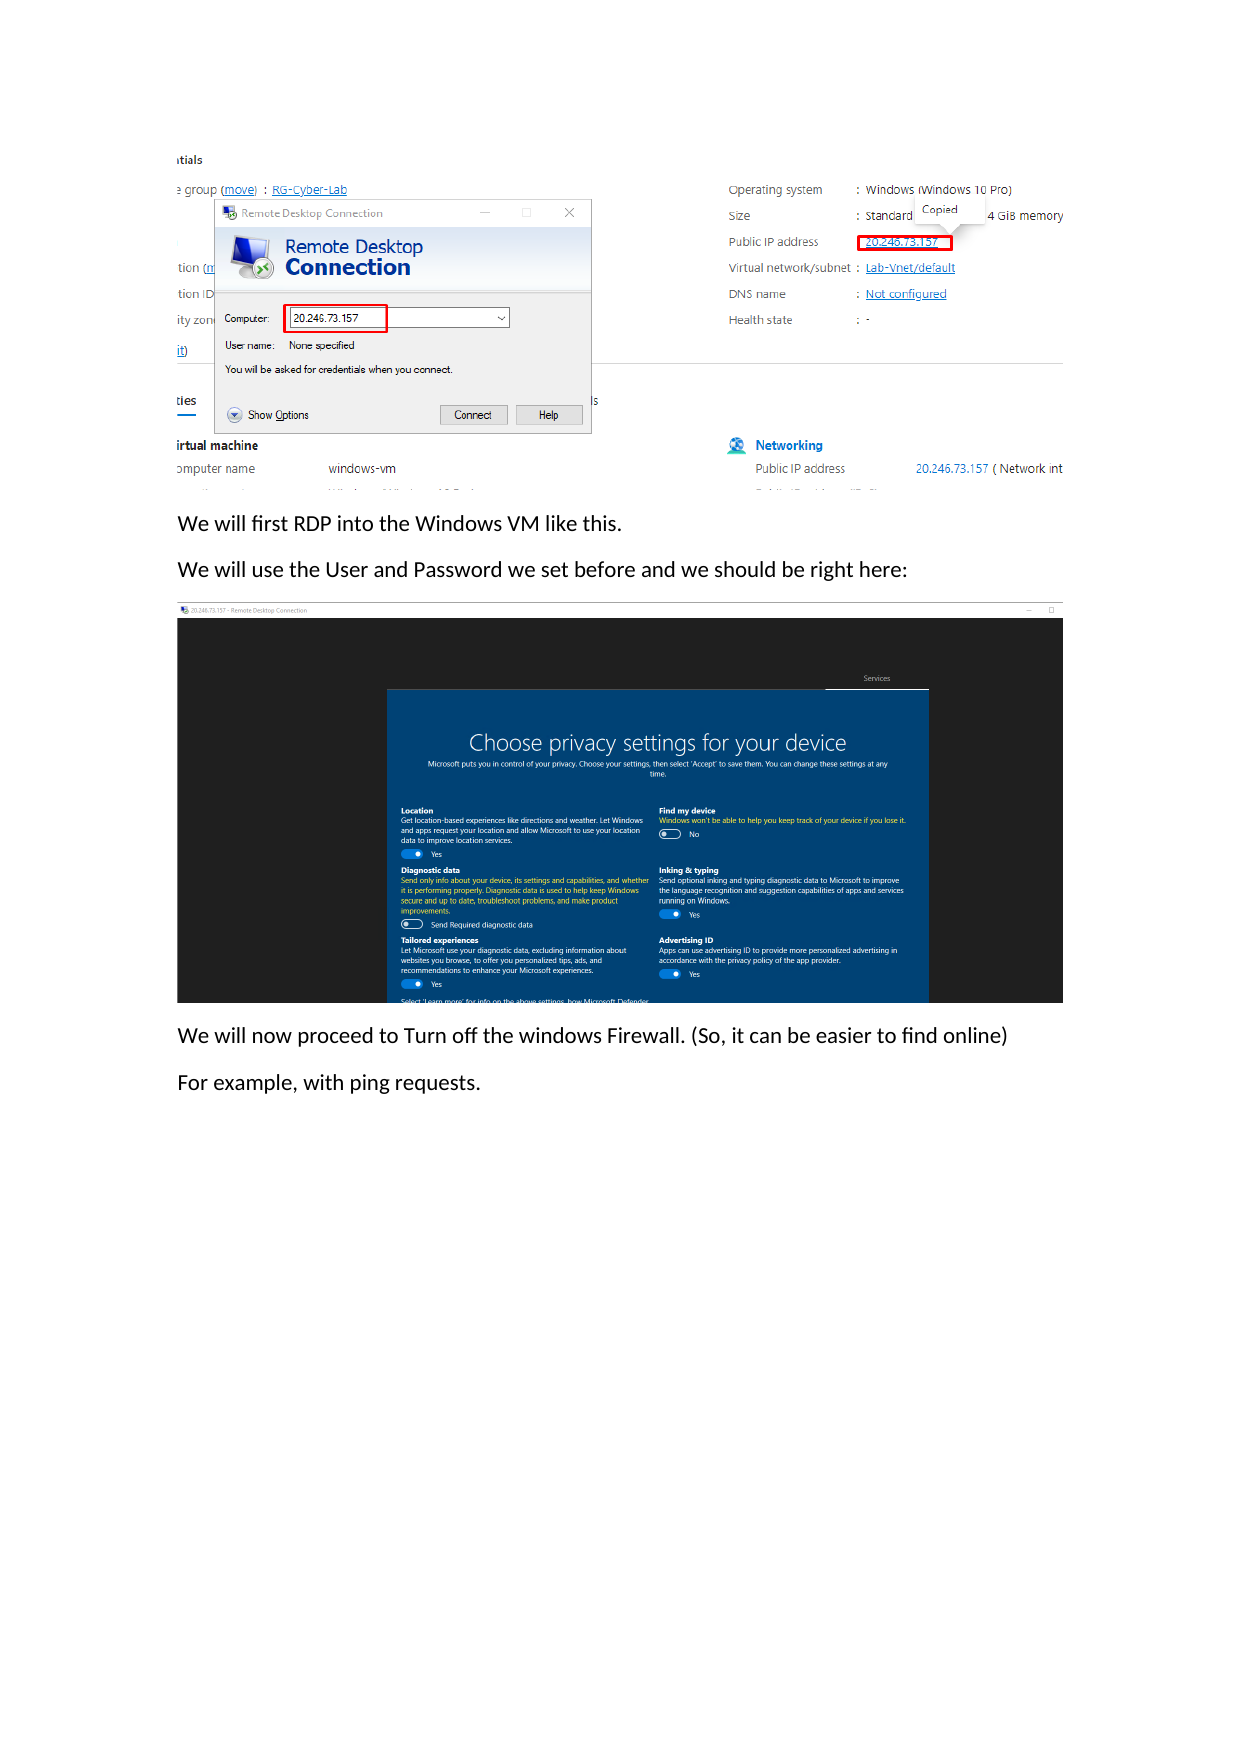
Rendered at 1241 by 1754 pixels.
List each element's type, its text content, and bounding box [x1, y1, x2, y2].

text We will use the User and Password we set before and we should be right here: [177, 556, 1063, 584]
text We will now proceed to Turn off the windows Firewall. (So, it can be easier to find online) [177, 1021, 1063, 1049]
text We will first RDP into the Windows VM like this. [177, 509, 1063, 537]
picture [177, 147, 1063, 490]
text For example, with ping requests. [177, 1068, 1063, 1096]
picture [177, 602, 1063, 1003]
